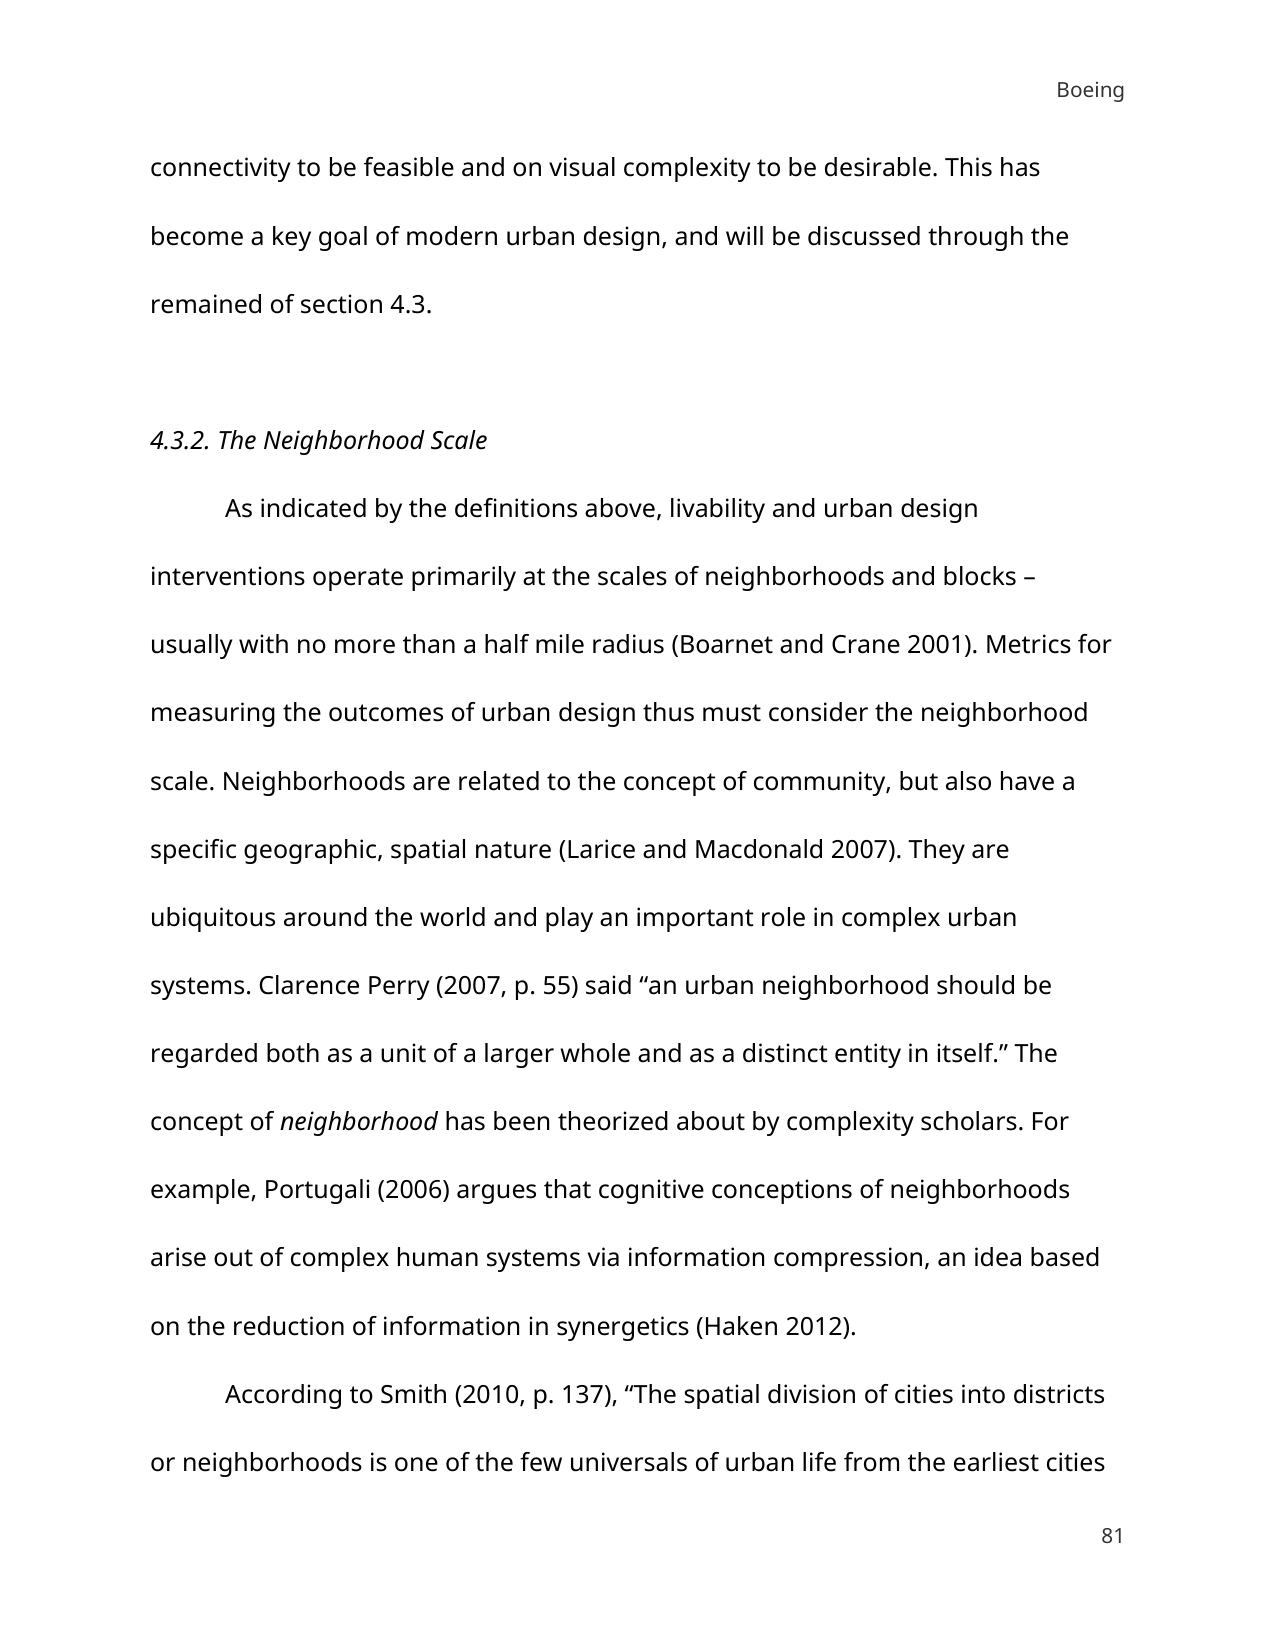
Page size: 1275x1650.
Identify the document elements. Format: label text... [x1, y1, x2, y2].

subtitle The Neighborhood Scale [150, 422, 1125, 457]
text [150, 150, 1125, 320]
text As indicated by the definitions above, livability and urban design interventions operate primarily at the scales of neighborhoods and blocks – usually with no more than a half mile radius (Boarnet and Crane 2001). Metrics for measuring the outcomes of urban design thus must consider the neighborhood scale. Neighborhoods are related to the concept of community, but also have a specific geographic, spatial nature (Larice and Macdonald 2007). They are ubiquitous around the world and play an important role in complex urban systems. Clarence Perry (2007, p. 55) said “an urban neighborhood should be regarded both as a unit of a larger whole and as a distinct entity in itself.” The concept of neighborhood has been theorized about by complexity scholars. For example, Portugali (2006) argues that cognitive conceptions of neighborhoods arise out of complex human systems via information compression, an idea based on the reduction of information in synergetics (Haken 2012). [150, 491, 1125, 1342]
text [150, 1376, 1125, 1478]
